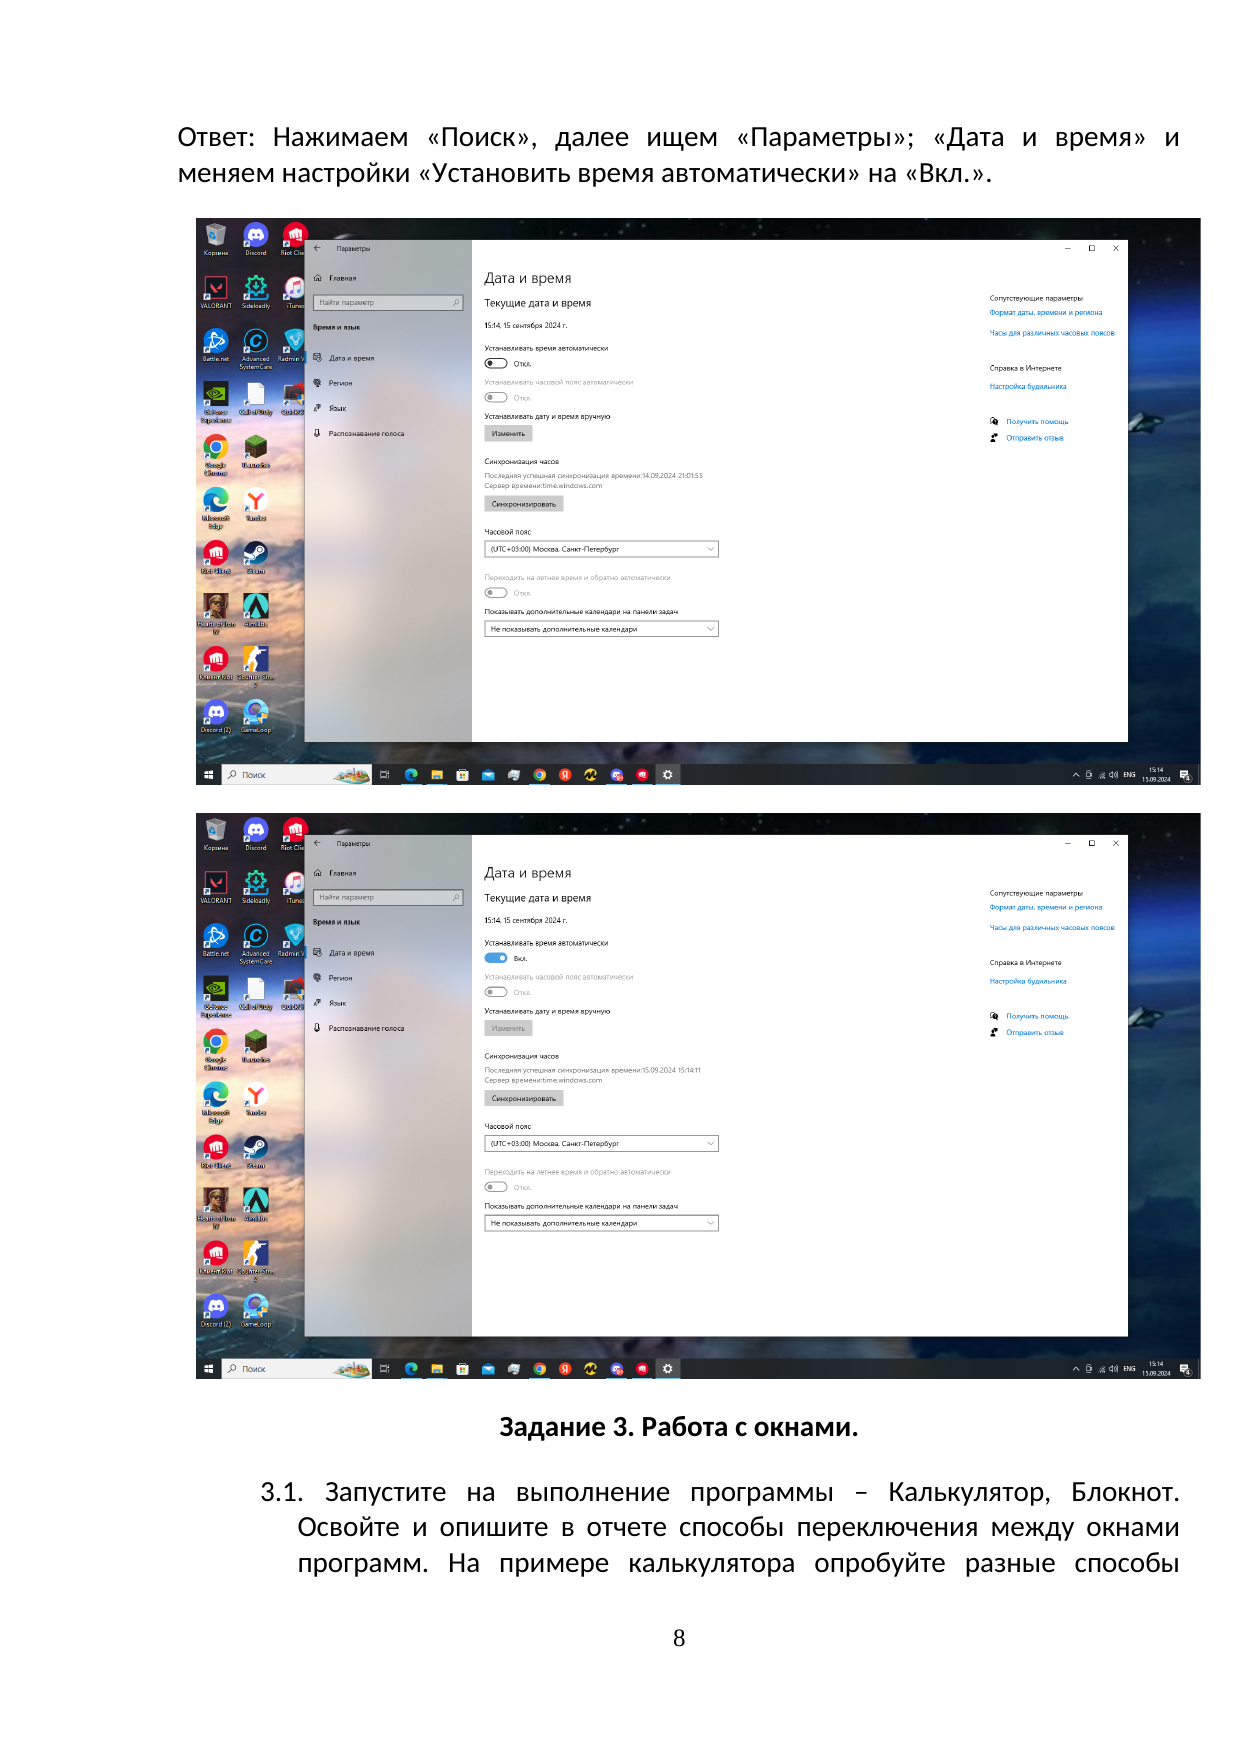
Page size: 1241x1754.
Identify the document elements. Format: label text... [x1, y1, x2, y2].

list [260, 1473, 1181, 1580]
text Ответ: Нажимаем «Поиск», далее ищем «Параметры»; «Дата и время» и меняем настройки «Установить время автоматически» на «Вкл.». [177, 118, 1181, 189]
text Задание 3. Работа с окнами. [177, 1408, 1181, 1444]
